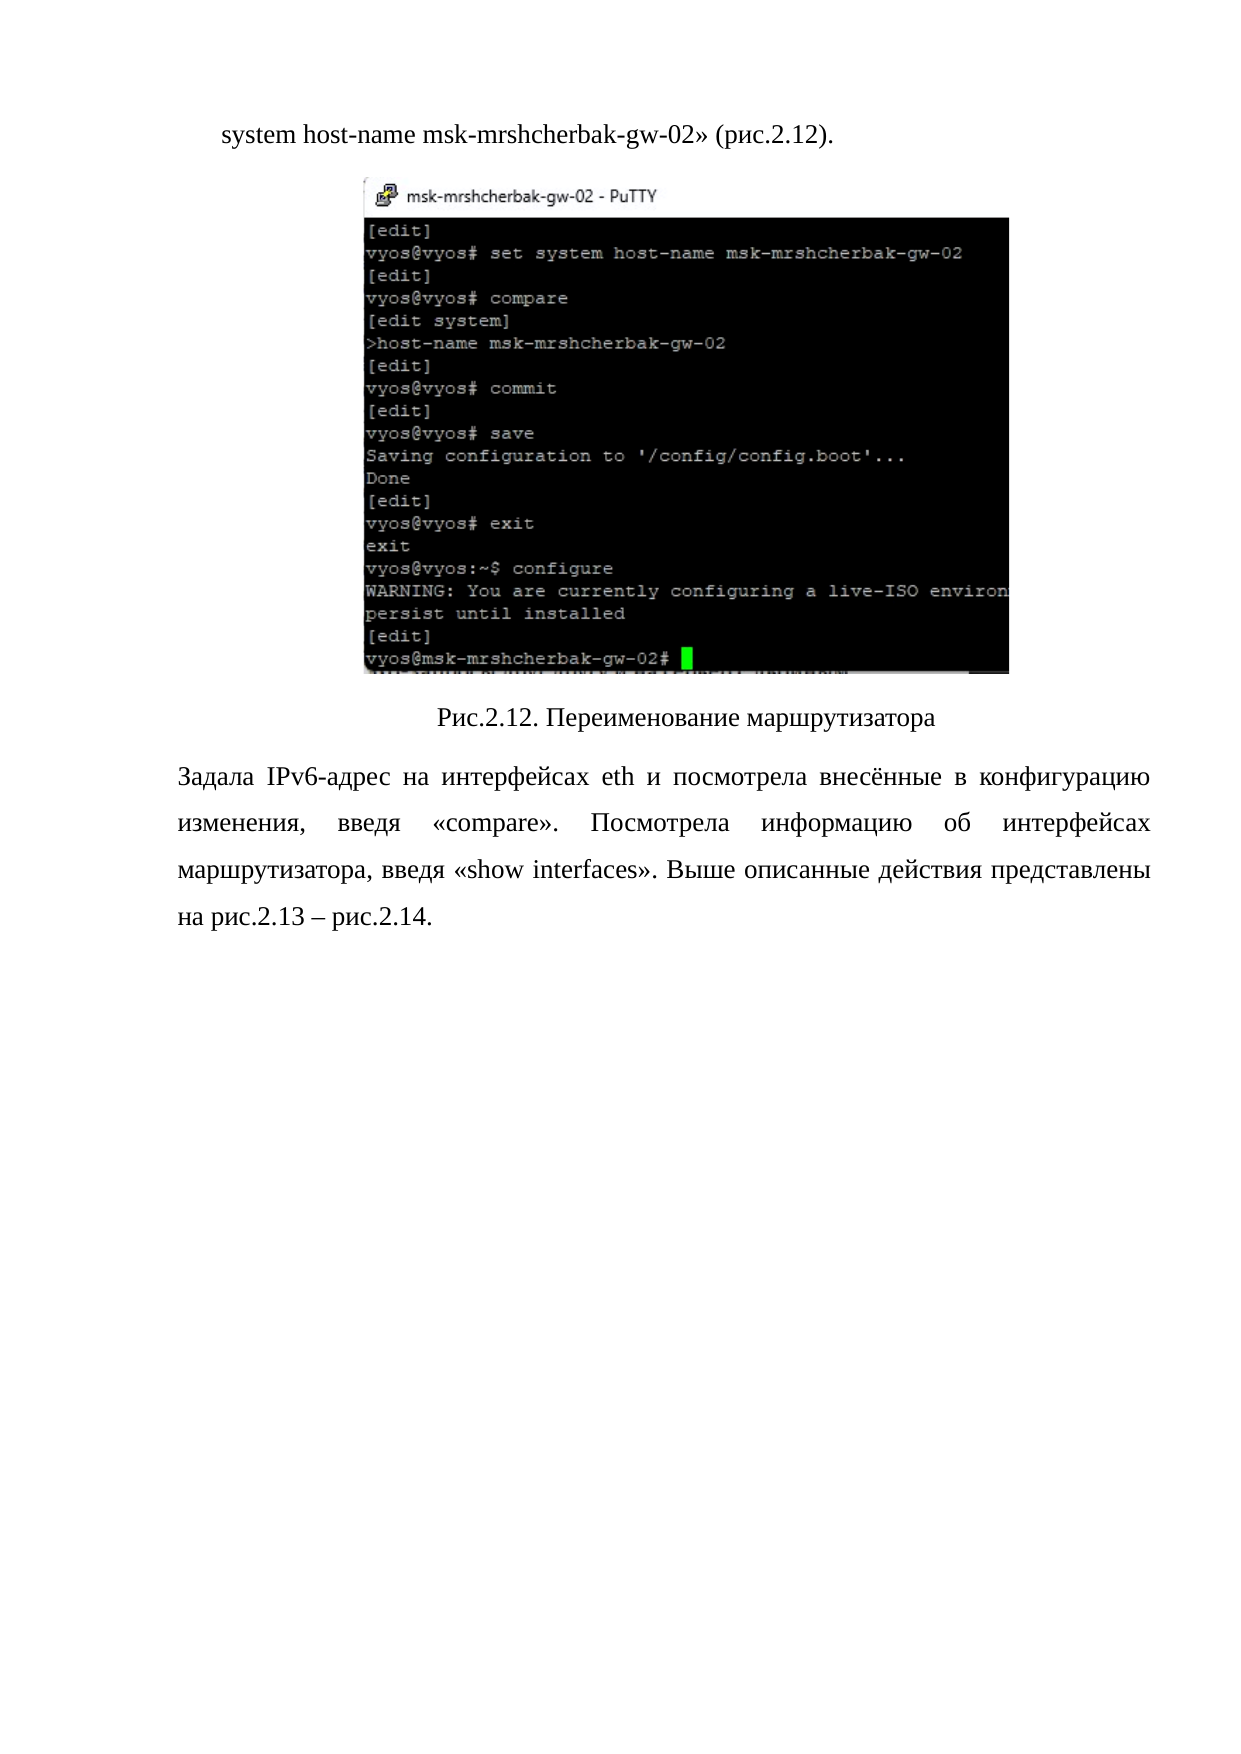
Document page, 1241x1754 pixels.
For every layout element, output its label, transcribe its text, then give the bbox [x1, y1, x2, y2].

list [183, 118, 1152, 149]
text Задала IPv6-адрес на интерфейсах eth и посмотрела внесённые в конфигурацию изменения, введя «compare». Посмотрела информацию об интерфейсах маршрутизатора, введя «show interfaces». Выше описанные действия представлены на рис.2.13 – рис.2.14. [177, 760, 1152, 931]
picture [363, 177, 1010, 674]
text Рис.2.12. Переименование маршрутизатора [221, 701, 1152, 732]
